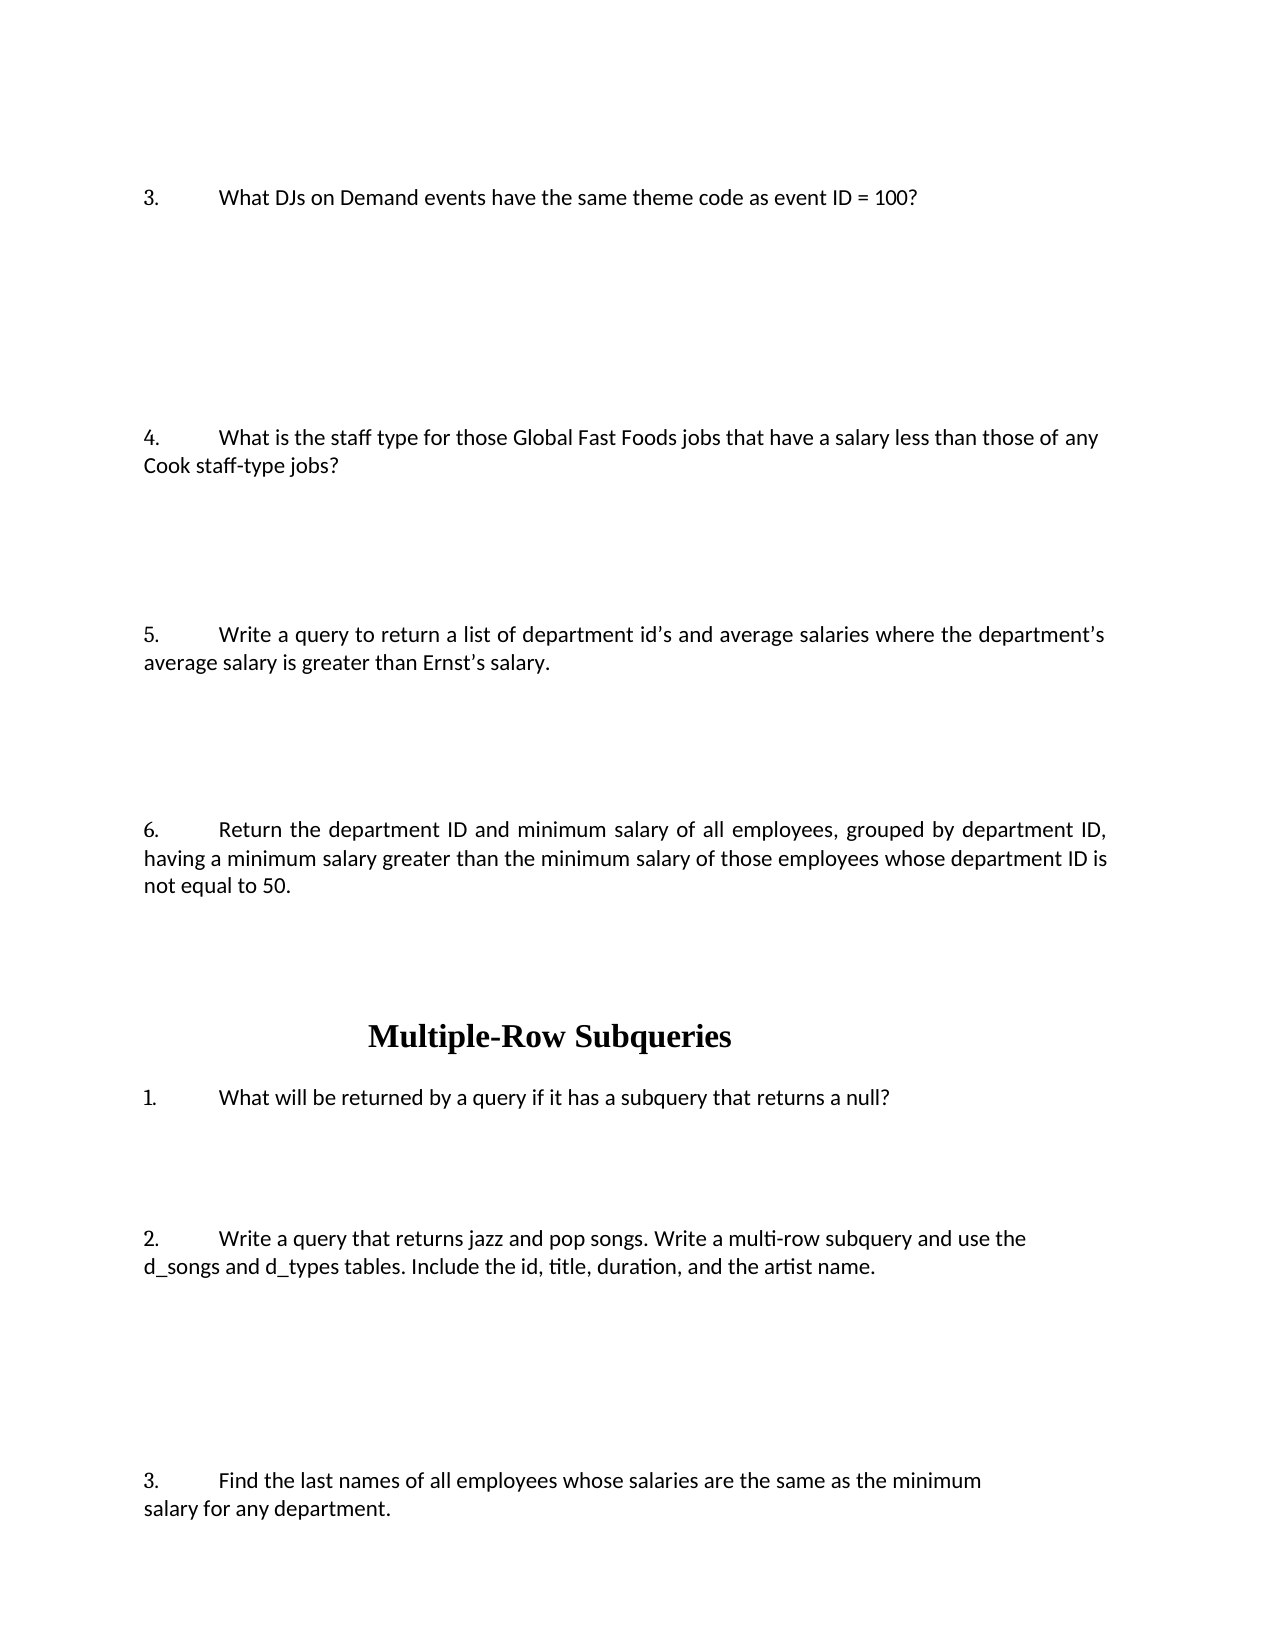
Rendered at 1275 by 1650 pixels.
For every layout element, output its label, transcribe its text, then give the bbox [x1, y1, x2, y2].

list What DJs on Demand events have the same theme code as event ID = 100? [144, 183, 1275, 211]
list Find the last names of all employees whose salaries are the same as the minimum salary for any department. [144, 1466, 1041, 1522]
list What will be returned by a query if it has a subquery that returns a null? [144, 1083, 1275, 1111]
list What is the staff type for those Global Fast Foods jobs that have a salary less than those of any Cook staff-type jobs? [144, 423, 1107, 479]
subtitle Multiple-Row Subqueries [368, 1016, 1275, 1055]
list Write a query that returns jazz and pop songs. Write a multi-row subquery and use the d_songs and d_types tables. Include the id, title, duration, and the artist name. [144, 1224, 1105, 1280]
list Return the department ID and minimum salary of all employees, grouped by department ID, having a minimum salary greater than the minimum salary of those employees whose department ID is not equal to 50. [144, 816, 1108, 900]
list Write a query to return a list of department id’s and average salaries where the department’s average salary is greater than Ernst’s salary. [144, 620, 1107, 676]
